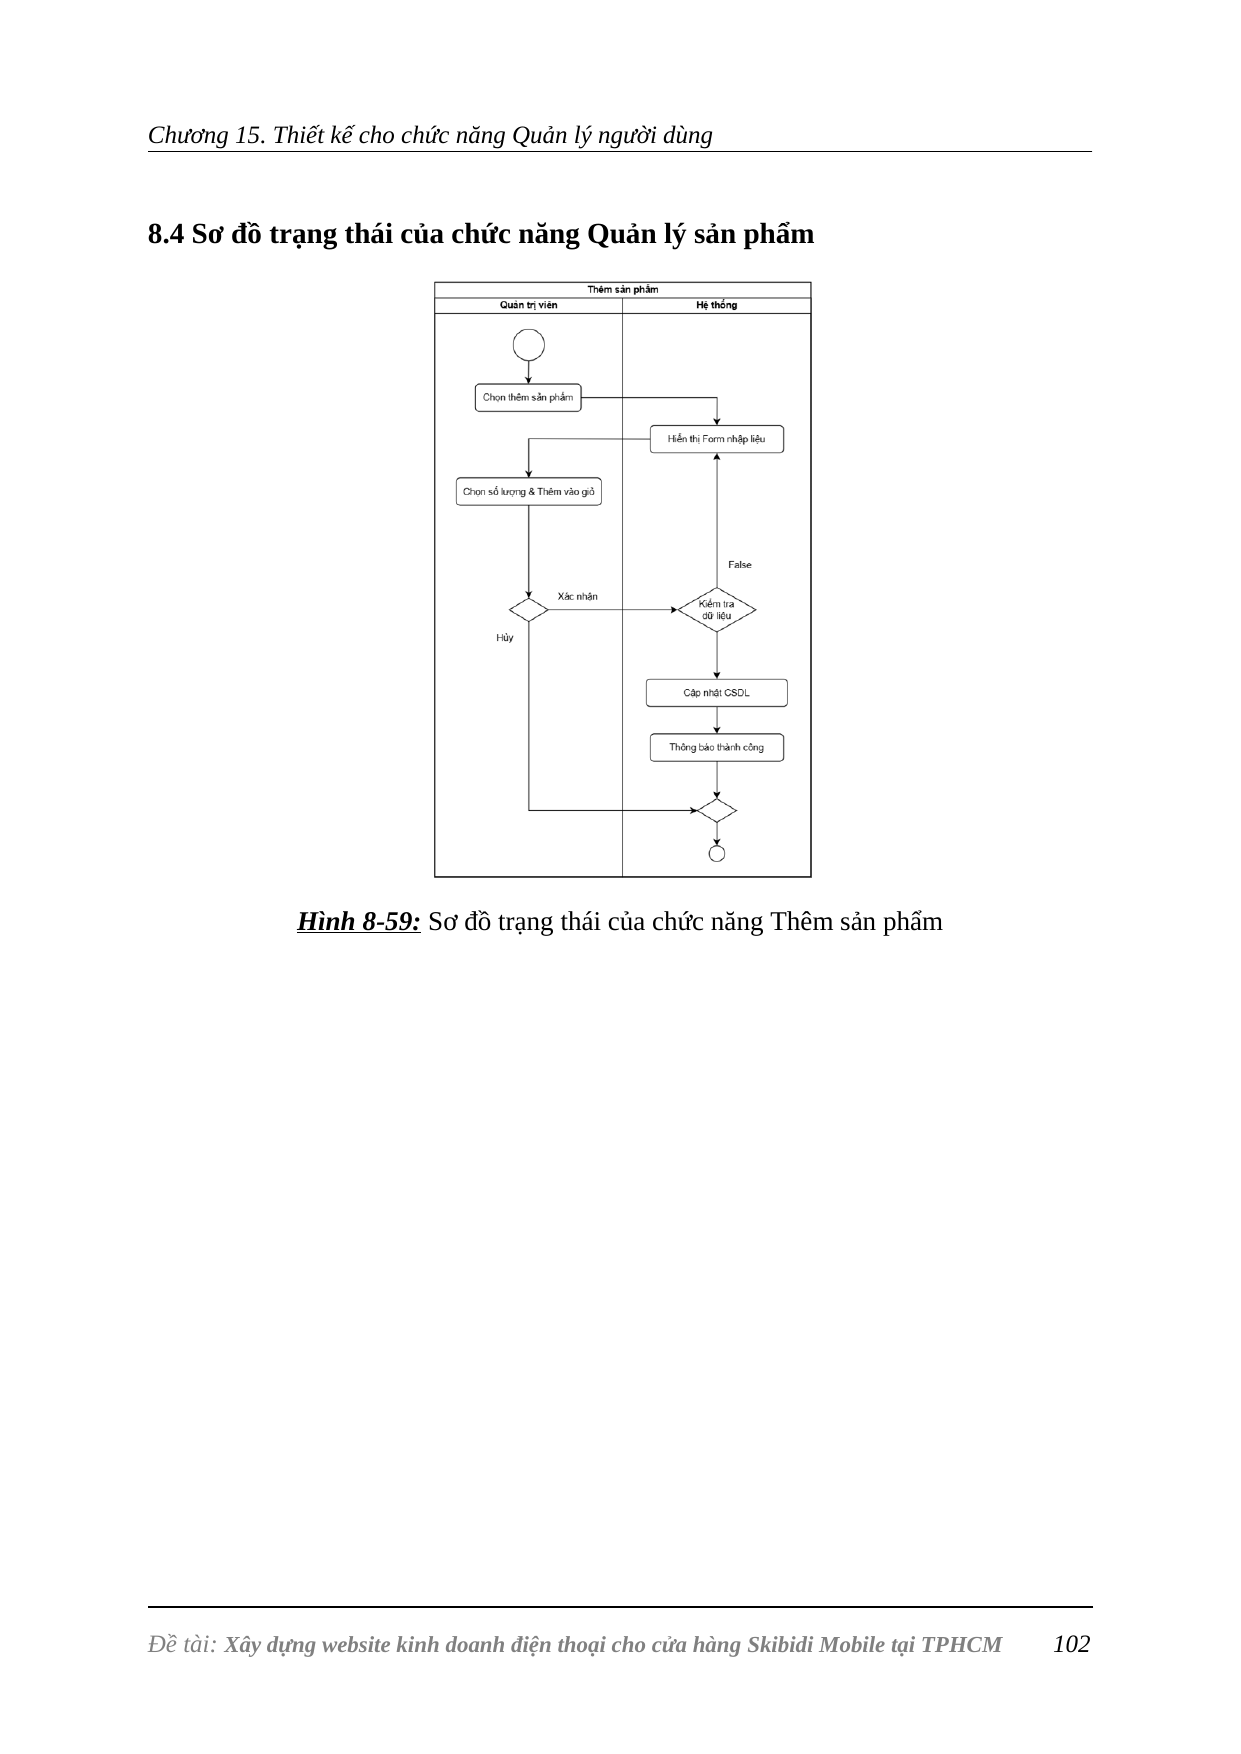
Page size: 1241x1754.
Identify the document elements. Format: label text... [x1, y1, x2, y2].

picture [425, 277, 815, 883]
subtitle Sơ đồ trạng thái của chức năng Quản lý sản phẩm [148, 207, 1092, 253]
